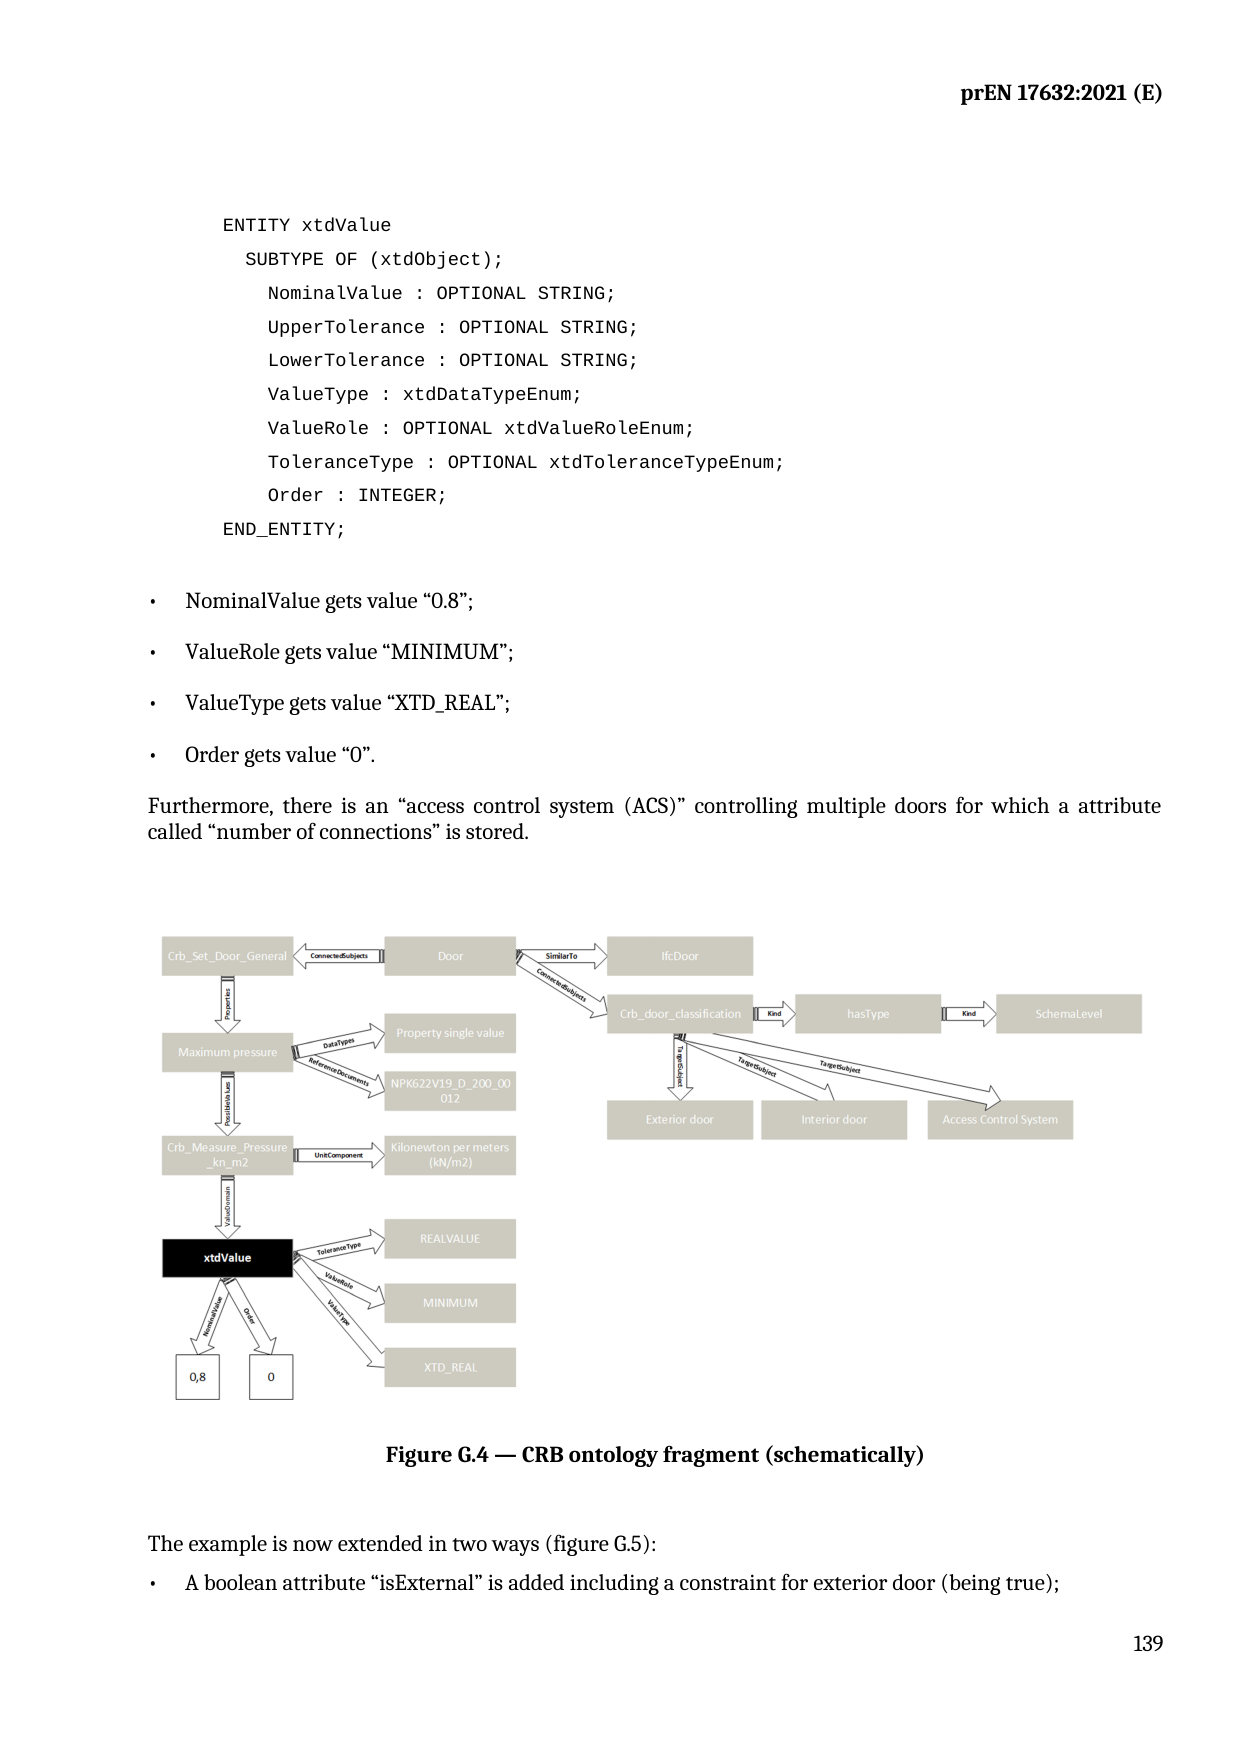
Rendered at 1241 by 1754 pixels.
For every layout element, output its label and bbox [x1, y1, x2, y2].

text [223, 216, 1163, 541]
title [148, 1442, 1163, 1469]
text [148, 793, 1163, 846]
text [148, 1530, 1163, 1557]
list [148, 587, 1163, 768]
picture [147, 917, 1150, 1420]
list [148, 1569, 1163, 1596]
